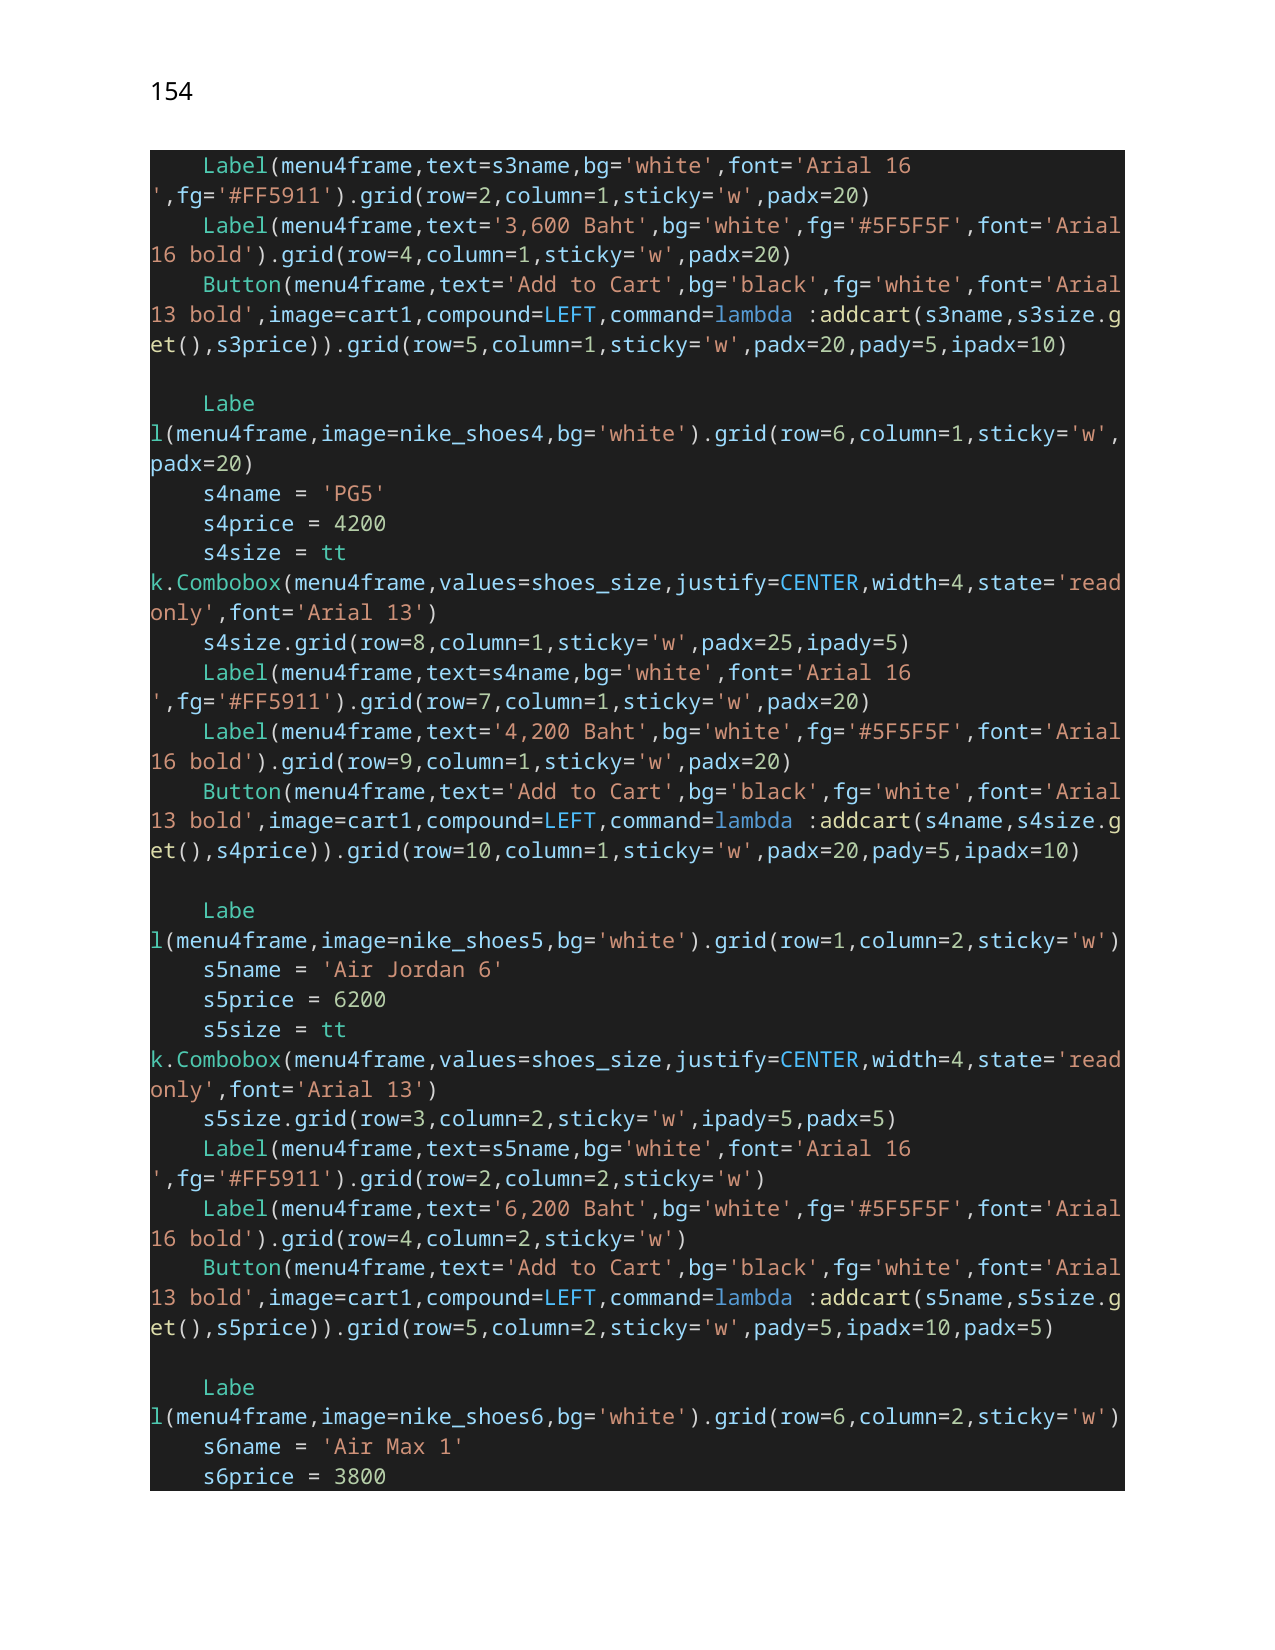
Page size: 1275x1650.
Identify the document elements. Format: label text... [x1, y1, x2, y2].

text Label(menu4frame,text='3,600 Baht',bg='white',fg='#5F5F5F',font='Arial 16 bold').grid(row=4,column=1,sticky='w',padx=20) [150, 209, 1125, 269]
text s4name = 'PG5' [150, 478, 1125, 507]
text s6name = 'Air Max 1' [150, 1431, 1125, 1461]
text s5size = ttk.Combobox(menu4frame,values=shoes_size,justify=CENTER,width=4,state='readonly',font='Arial 13') [150, 1014, 1125, 1103]
text Label(menu4frame,text=s5name,bg='white',font='Arial 16',fg='#FF5911').grid(row=2,column=2,sticky='w') [150, 1133, 1125, 1193]
text Label(menu4frame,text='6,200 Baht',bg='white',fg='#5F5F5F',font='Arial 16 bold').grid(row=4,column=2,sticky='w') [150, 1193, 1125, 1252]
text s6price = 3800 [150, 1461, 1125, 1491]
text Button(menu4frame,text='Add to Cart',bg='black',fg='white',font='Arial 13 bold',image=cart1,compound=LEFT,command=lambda :addcart(s3name,s3size.get(),s3price)).grid(row=5,column=1,sticky='w',padx=20,pady=5,ipadx=10) [150, 269, 1125, 358]
text s4size = ttk.Combobox(menu4frame,values=shoes_size,justify=CENTER,width=4,state='readonly',font='Arial 13') [150, 537, 1125, 627]
text Label(menu4frame,image=nike_shoes6,bg='white').grid(row=6,column=2,sticky='w') [150, 1371, 1125, 1431]
text s4price = 4200 [150, 507, 1125, 537]
text Label(menu4frame,image=nike_shoes4,bg='white').grid(row=6,column=1,sticky='w',padx=20) [150, 388, 1125, 478]
text Label(menu4frame,text='4,200 Baht',bg='white',fg='#5F5F5F',font='Arial 16 bold').grid(row=9,column=1,sticky='w',padx=20) [150, 716, 1125, 776]
text Button(menu4frame,text='Add to Cart',bg='black',fg='white',font='Arial 13 bold',image=cart1,compound=LEFT,command=lambda :addcart(s4name,s4size.get(),s4price)).grid(row=10,column=1,sticky='w',padx=20,pady=5,ipadx=10) [150, 776, 1125, 865]
text s5name = 'Air Jordan 6' [150, 954, 1125, 984]
text Label(menu4frame,image=nike_shoes5,bg='white').grid(row=1,column=2,sticky='w') [150, 895, 1125, 954]
text s5size.grid(row=3,column=2,sticky='w',ipady=5,padx=5) [150, 1103, 1125, 1133]
text Label(menu4frame,text=s4name,bg='white',font='Arial 16',fg='#FF5911').grid(row=7,column=1,sticky='w',padx=20) [150, 656, 1125, 716]
text Label(menu4frame,text=s3name,bg='white',font='Arial 16',fg='#FF5911').grid(row=2,column=1,sticky='w',padx=20) [150, 150, 1125, 209]
text s4size.grid(row=8,column=1,sticky='w',padx=25,ipady=5) [150, 627, 1125, 656]
text s5price = 6200 [150, 984, 1125, 1014]
text Button(menu4frame,text='Add to Cart',bg='black',fg='white',font='Arial 13 bold',image=cart1,compound=LEFT,command=lambda :addcart(s5name,s5size.get(),s5price)).grid(row=5,column=2,sticky='w',pady=5,ipadx=10,padx=5) [150, 1252, 1125, 1342]
